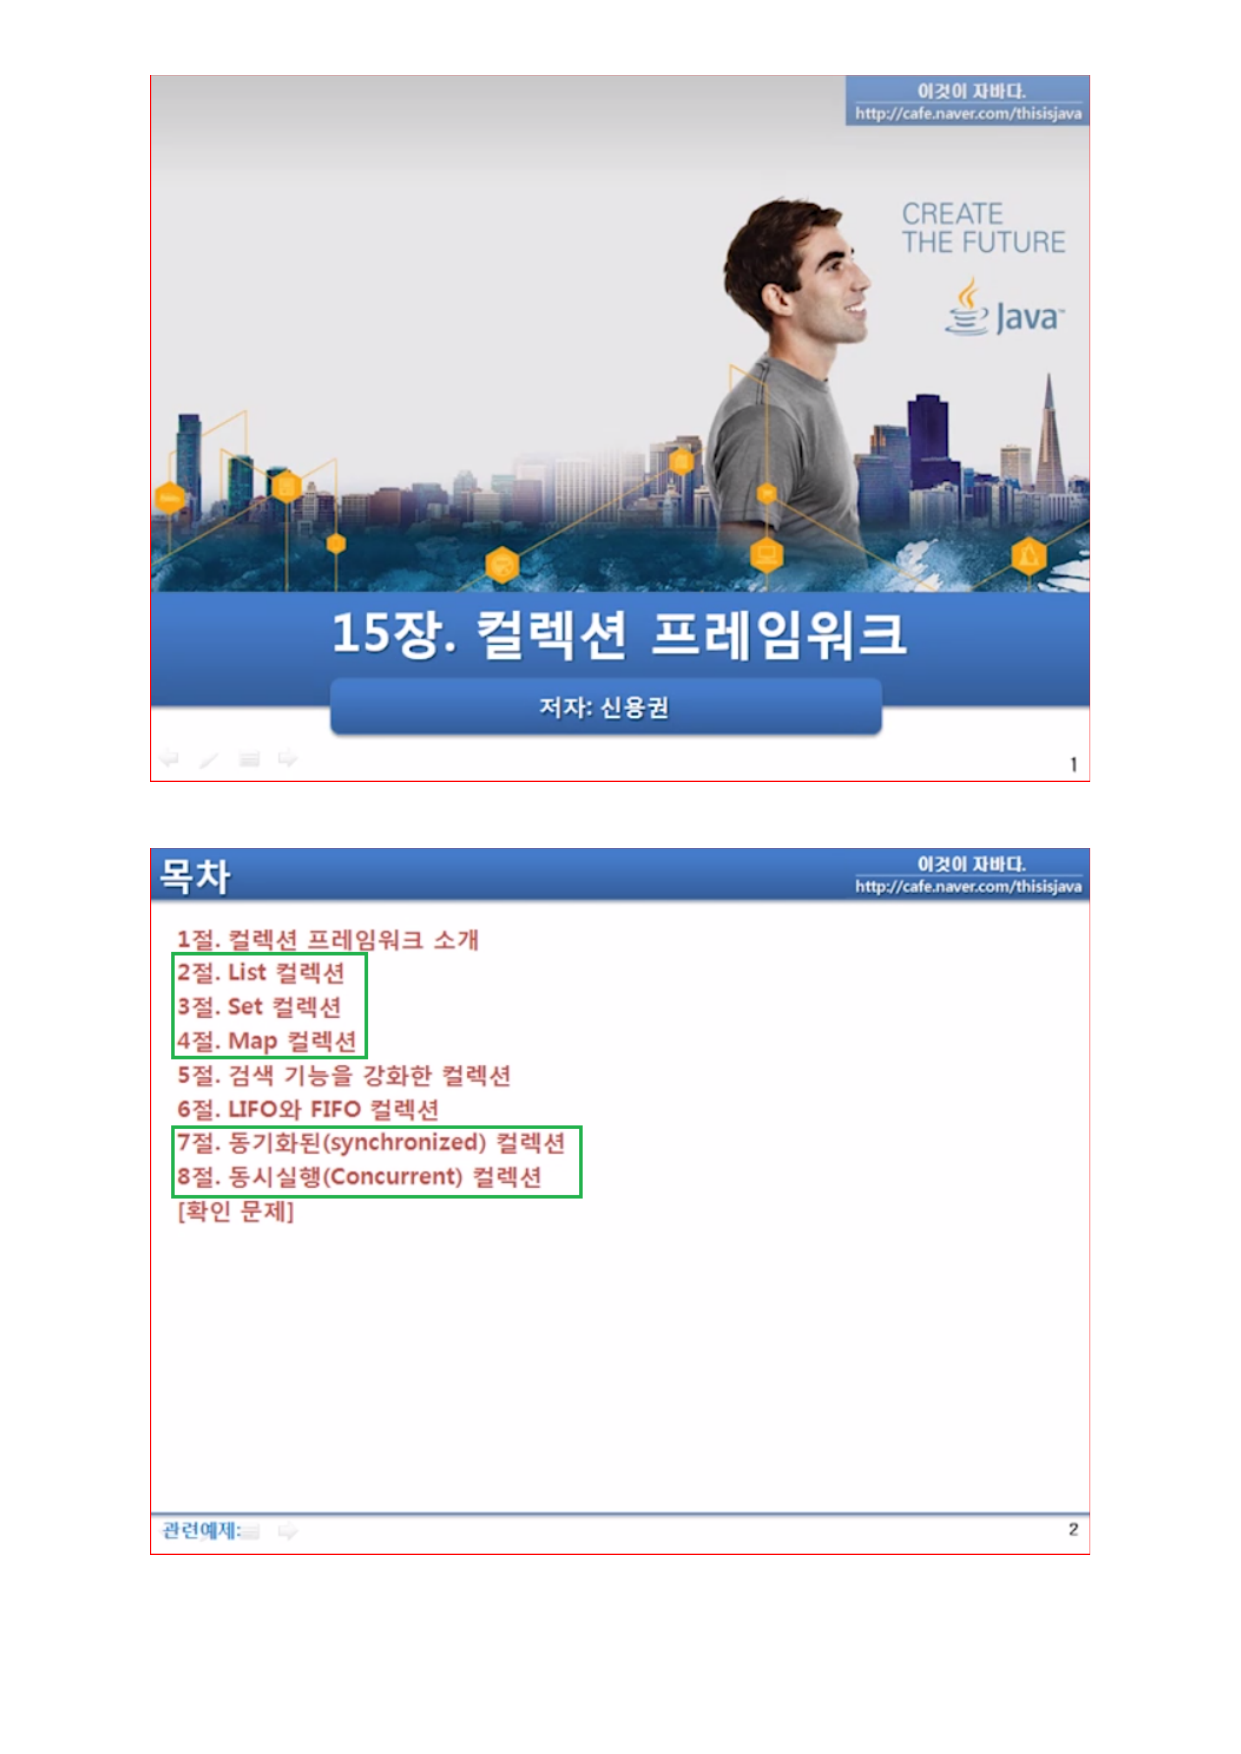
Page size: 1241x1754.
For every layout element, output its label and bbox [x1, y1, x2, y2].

picture [150, 848, 1091, 1555]
picture [150, 75, 1091, 782]
